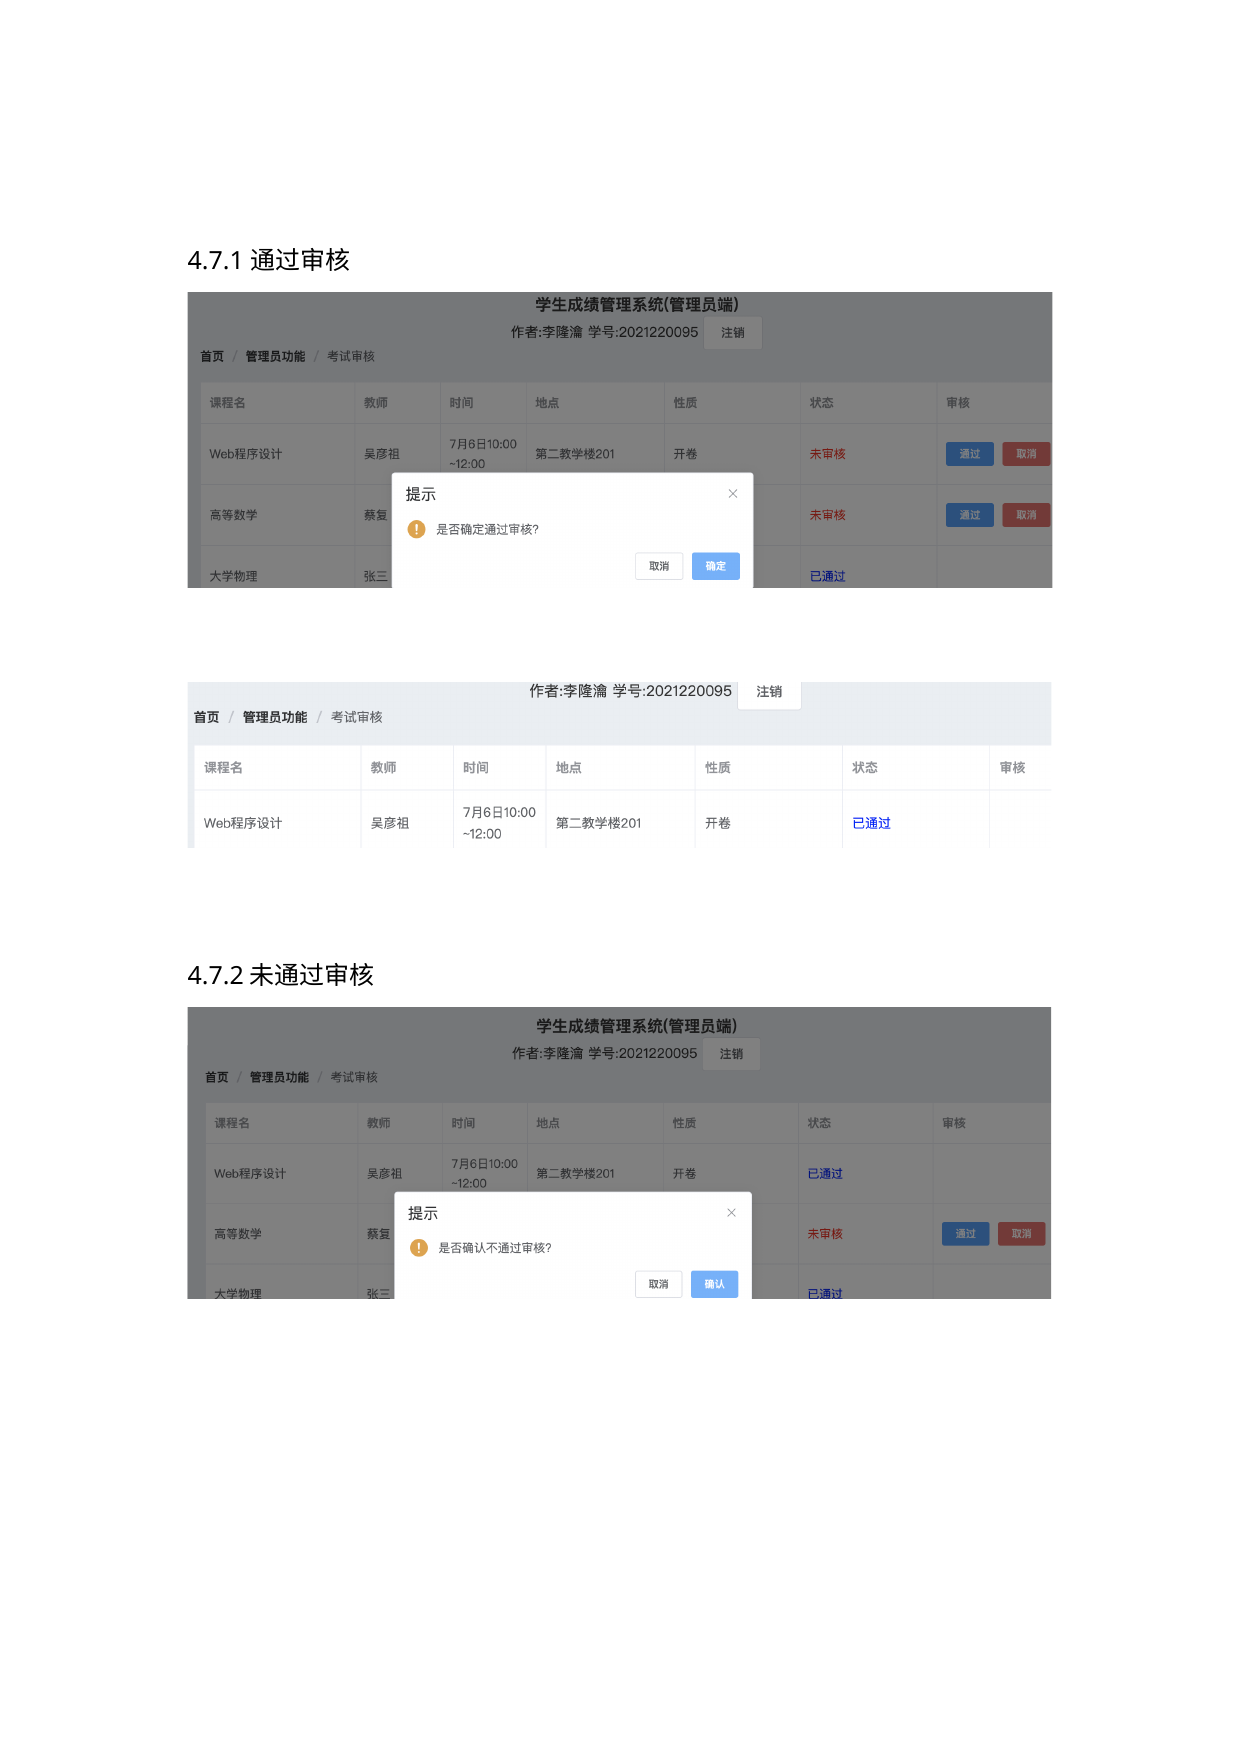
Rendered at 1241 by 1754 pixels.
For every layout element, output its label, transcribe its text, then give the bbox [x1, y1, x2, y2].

picture [187, 682, 1052, 848]
list 4.7.2未通过审核 [187, 942, 1053, 1007]
picture [187, 1007, 1052, 1299]
list 4.7.1 通过审核 [187, 227, 1053, 292]
picture [187, 292, 1053, 588]
